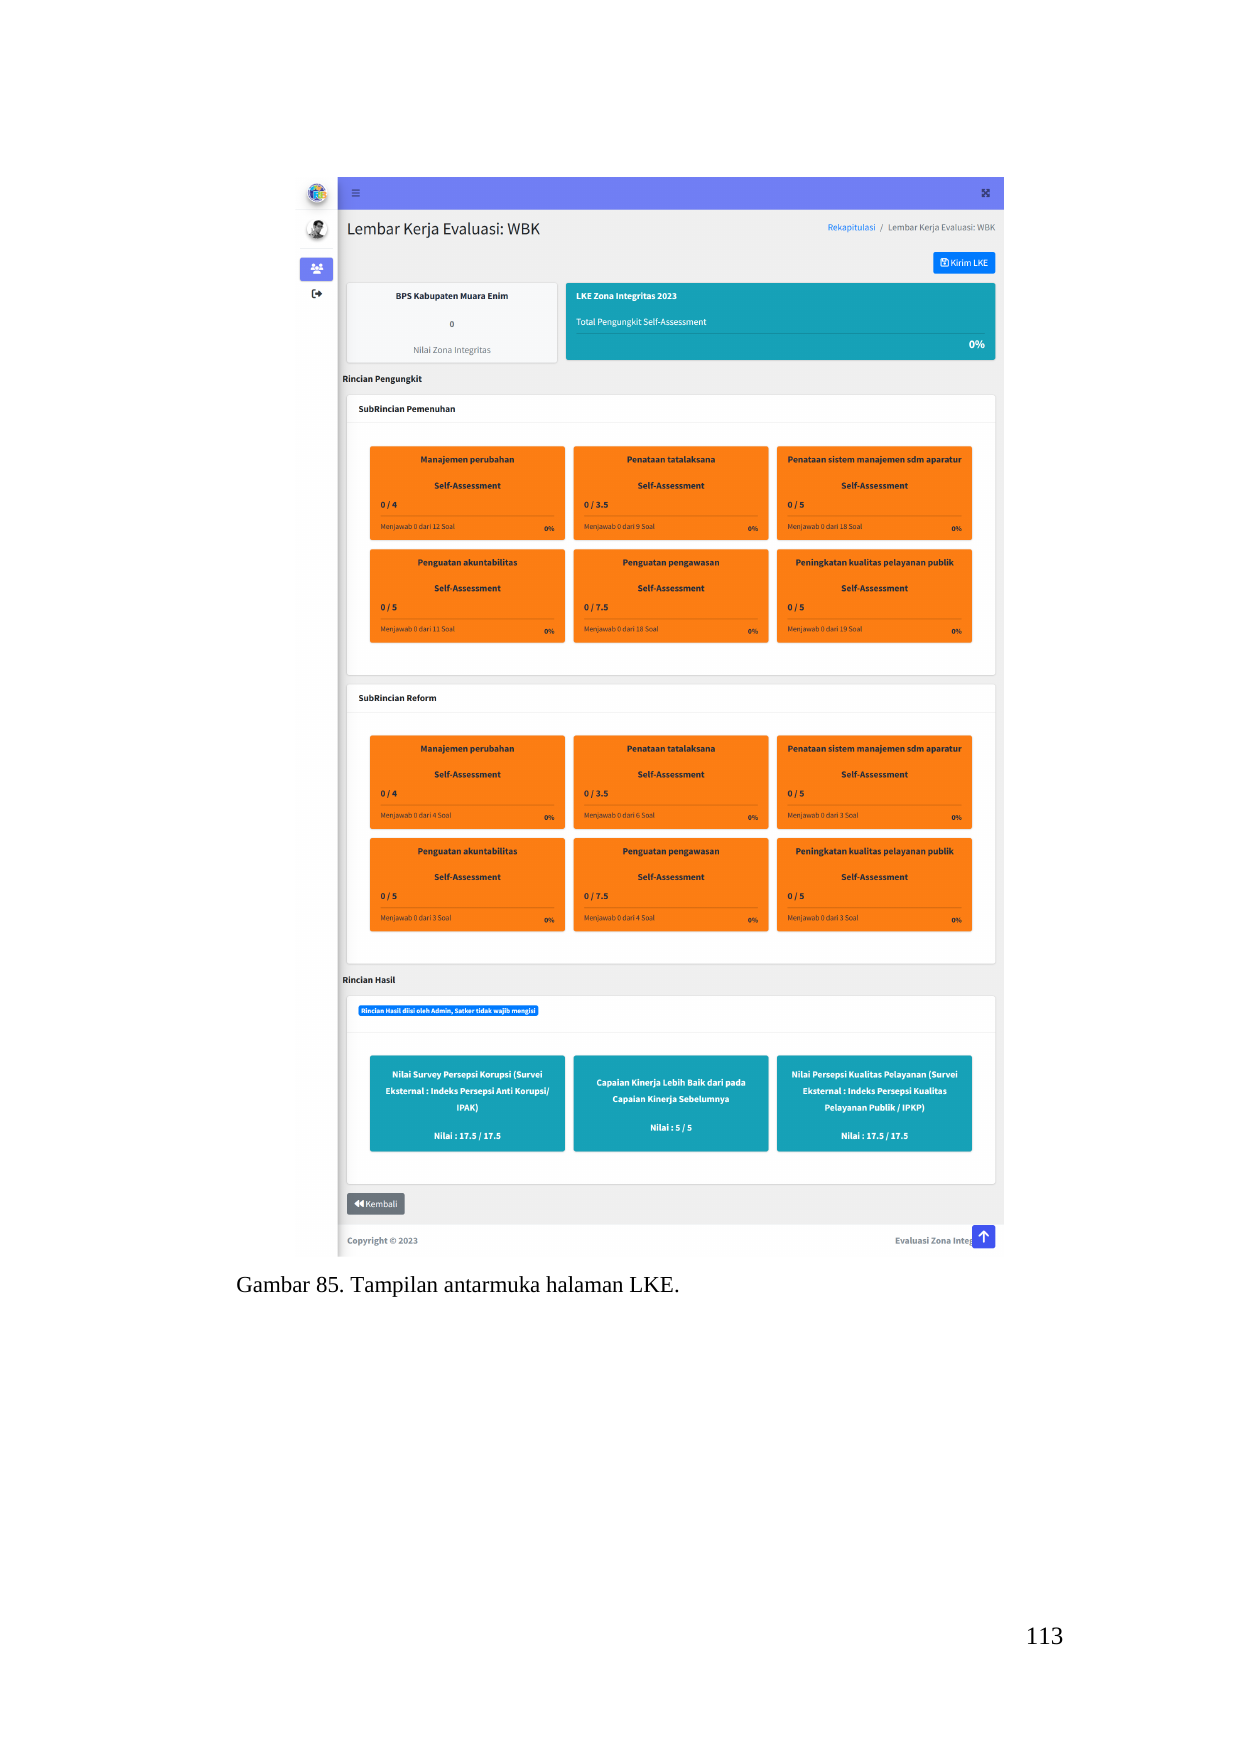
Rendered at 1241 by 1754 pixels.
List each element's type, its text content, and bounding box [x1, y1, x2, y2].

text Gambar 85. Tampilan antarmuka halaman LKE. [236, 1271, 1063, 1298]
picture [295, 177, 1004, 1257]
